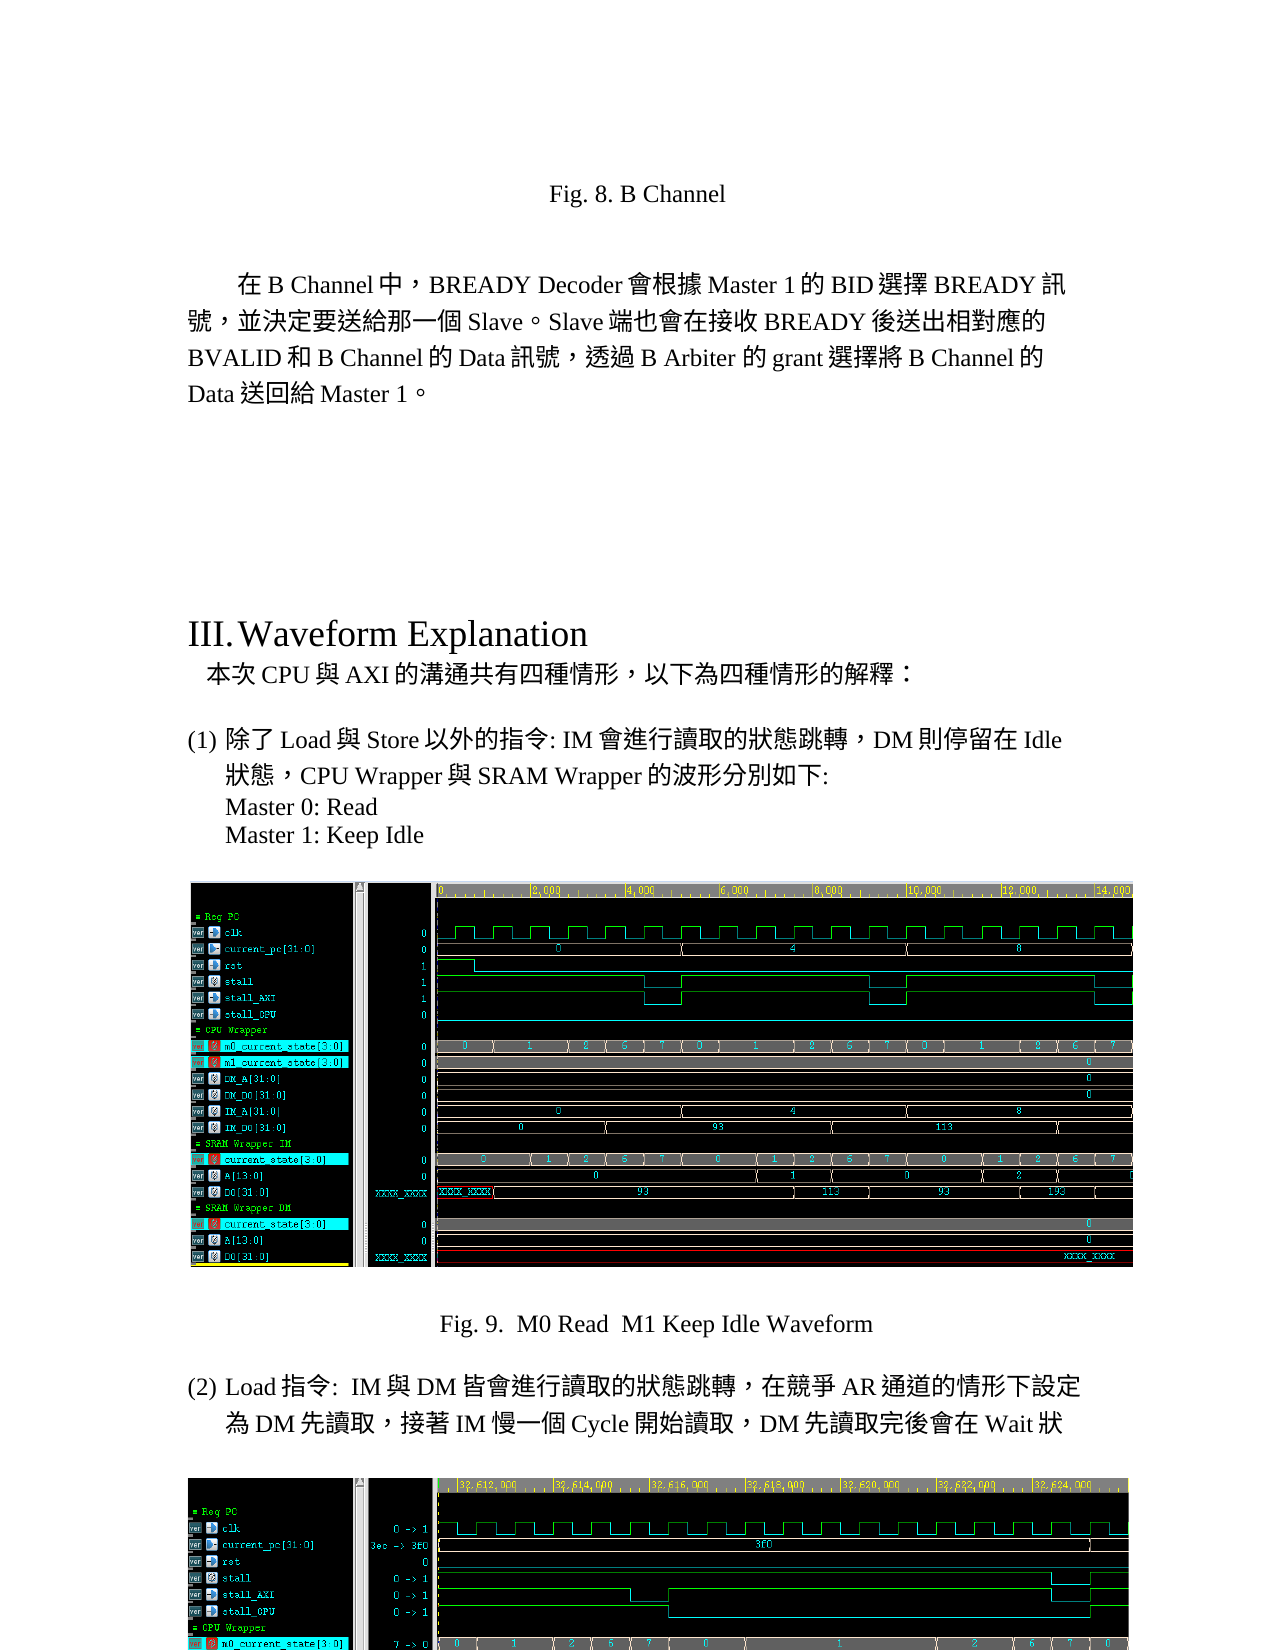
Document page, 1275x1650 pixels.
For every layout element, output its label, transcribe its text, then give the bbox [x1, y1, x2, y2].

text 本次CPU與AXI的溝通共有四種情形，以下為四種情形的解釋： [187, 654, 1087, 691]
list 除了Load與Store以外的指令: IM會進行讀取的狀態跳轉，DM則停留在Idle狀態，CPU Wrapper與SRAM Wrapper的波形分別如下: [187, 719, 1087, 792]
picture [187, 1478, 1129, 1650]
list Waveform Explanation [187, 611, 1087, 654]
text Master 1: Keep Idle [225, 821, 1087, 849]
text 在B Channel中，BREADY Decoder會根據Master 1的BID選擇BREADY訊號，並決定要送給那一個Slave。Slave端也會在接收BREADY後送出相對應的BVALID和B Channel的Data訊號，透過B Arbiter 的grant選擇將B Channel的Data送回給Master 1。 [187, 265, 1087, 410]
text Fig. 8. B Channel [187, 179, 1087, 207]
list Load指令: IM與DM皆會進行讀取的狀態跳轉，在競爭AR通道的情形下設定為DM先讀取，接著IM慢一個Cycle開始讀取，DM先讀取完後會在Wait狀態等待IM，最後一起跳回IDLE ，CPU Wrapper與SRAM Wrapper的波形分別如下: [187, 1367, 1087, 1439]
text Master 0: Read [225, 792, 1087, 821]
picture [190, 881, 1133, 1267]
text Fig. 9. M0 Read M1 Keep Idle Waveform [225, 1309, 1087, 1338]
